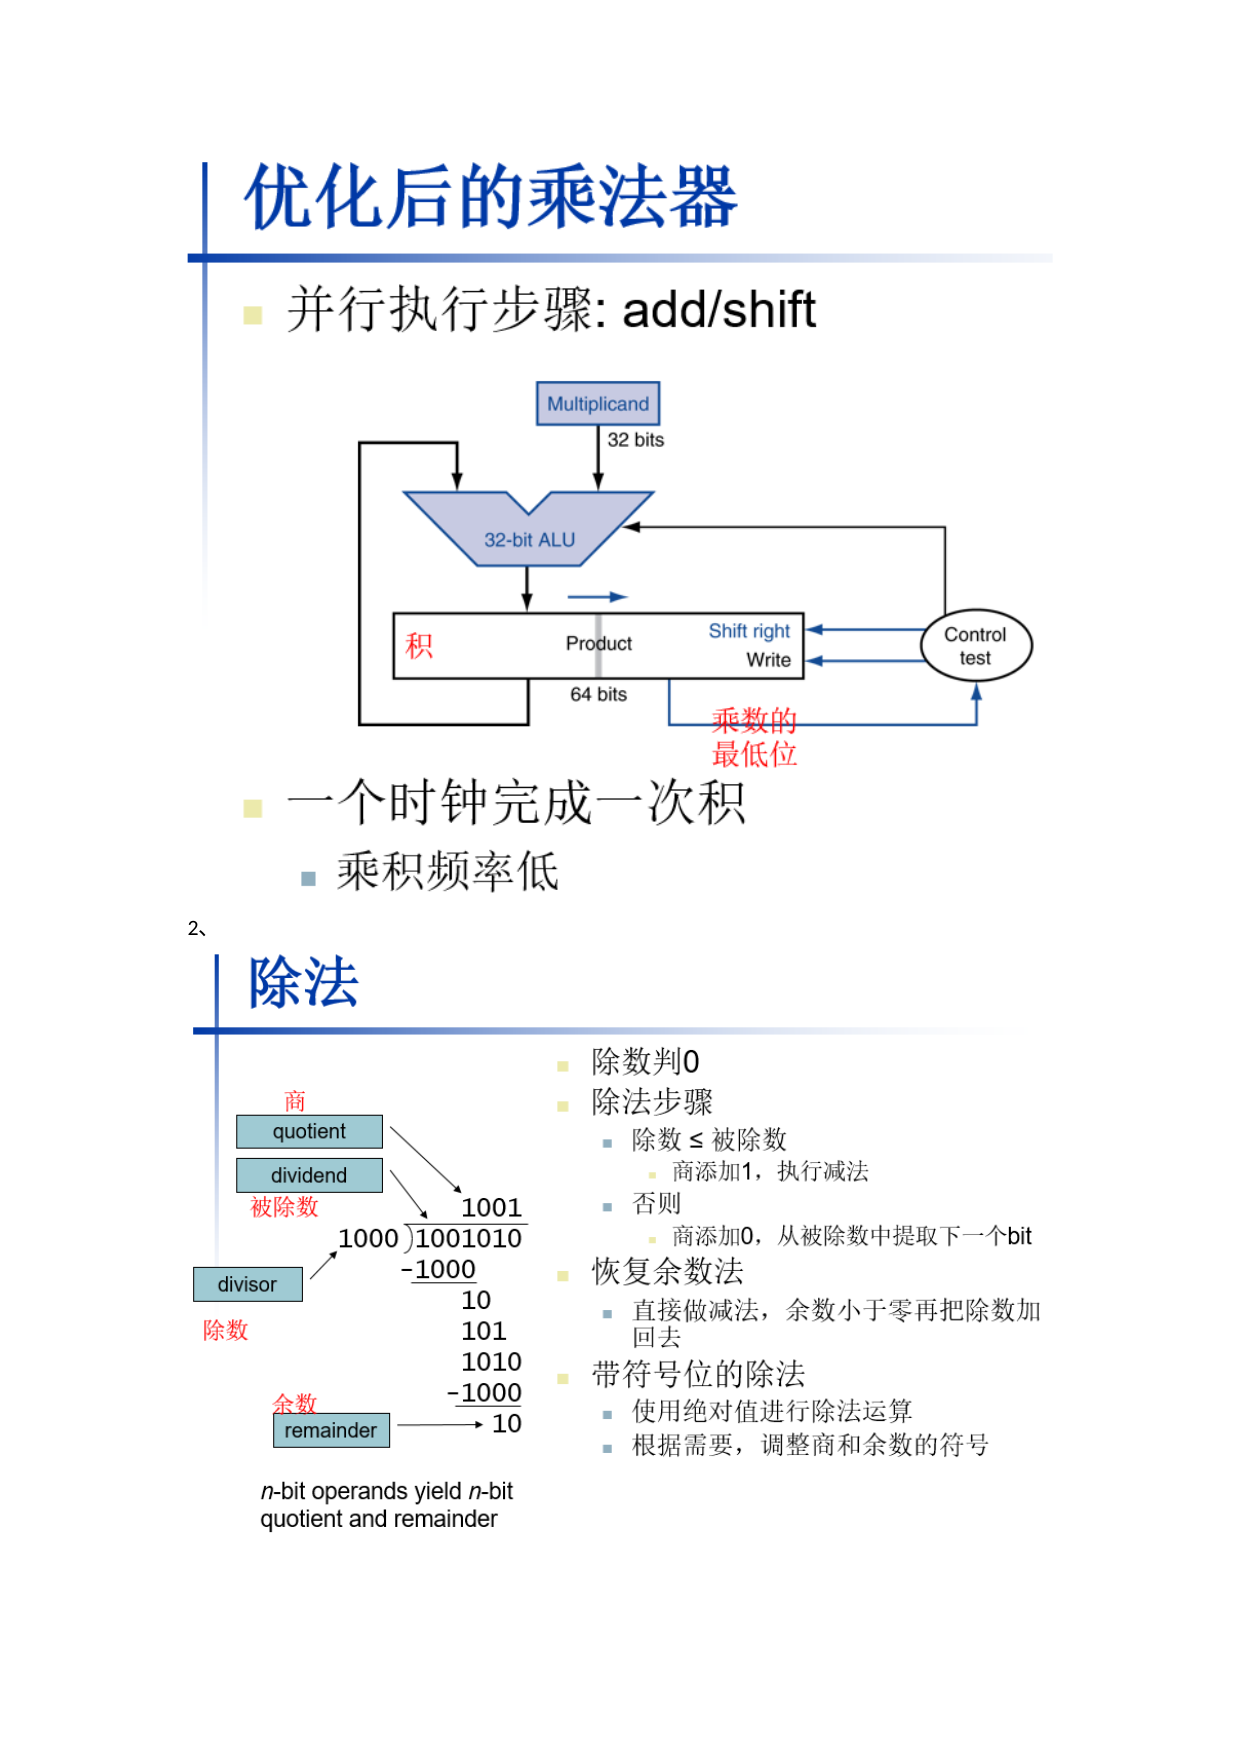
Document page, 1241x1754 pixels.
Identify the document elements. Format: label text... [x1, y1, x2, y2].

picture [187, 942, 1053, 1564]
picture [187, 162, 1053, 908]
text 2、 [187, 909, 1053, 942]
